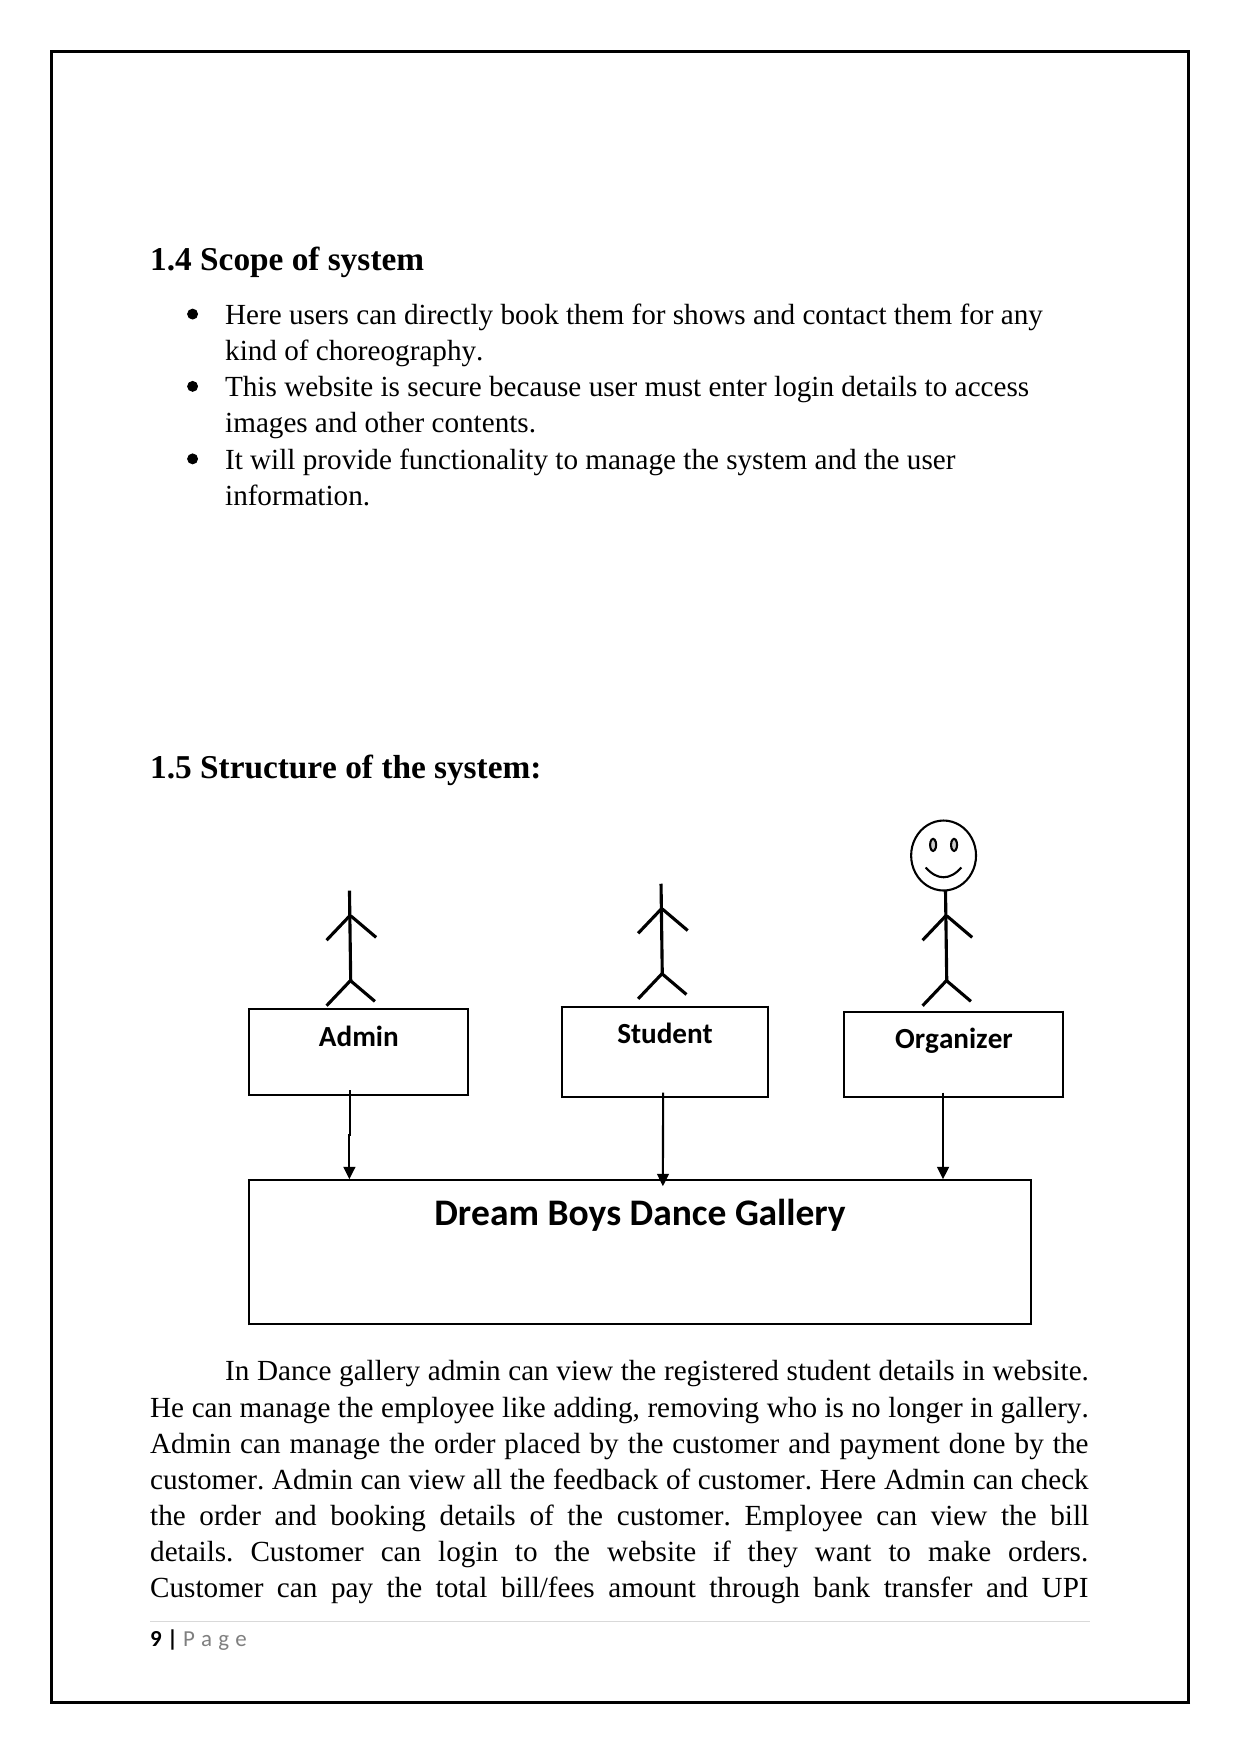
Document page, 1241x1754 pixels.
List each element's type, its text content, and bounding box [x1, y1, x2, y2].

list Here users can directly book them for shows and contact them for any kind of choreography. [187, 297, 1090, 367]
text 1.4 Scope of system [150, 239, 1090, 277]
list This website is secure because user must enter login details to access images and other contents. [187, 369, 1090, 439]
list It will provide functionality to manage the system and the user information. [187, 442, 1090, 512]
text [150, 1353, 1090, 1604]
text 1.5 Structure of the system: [150, 748, 1090, 786]
